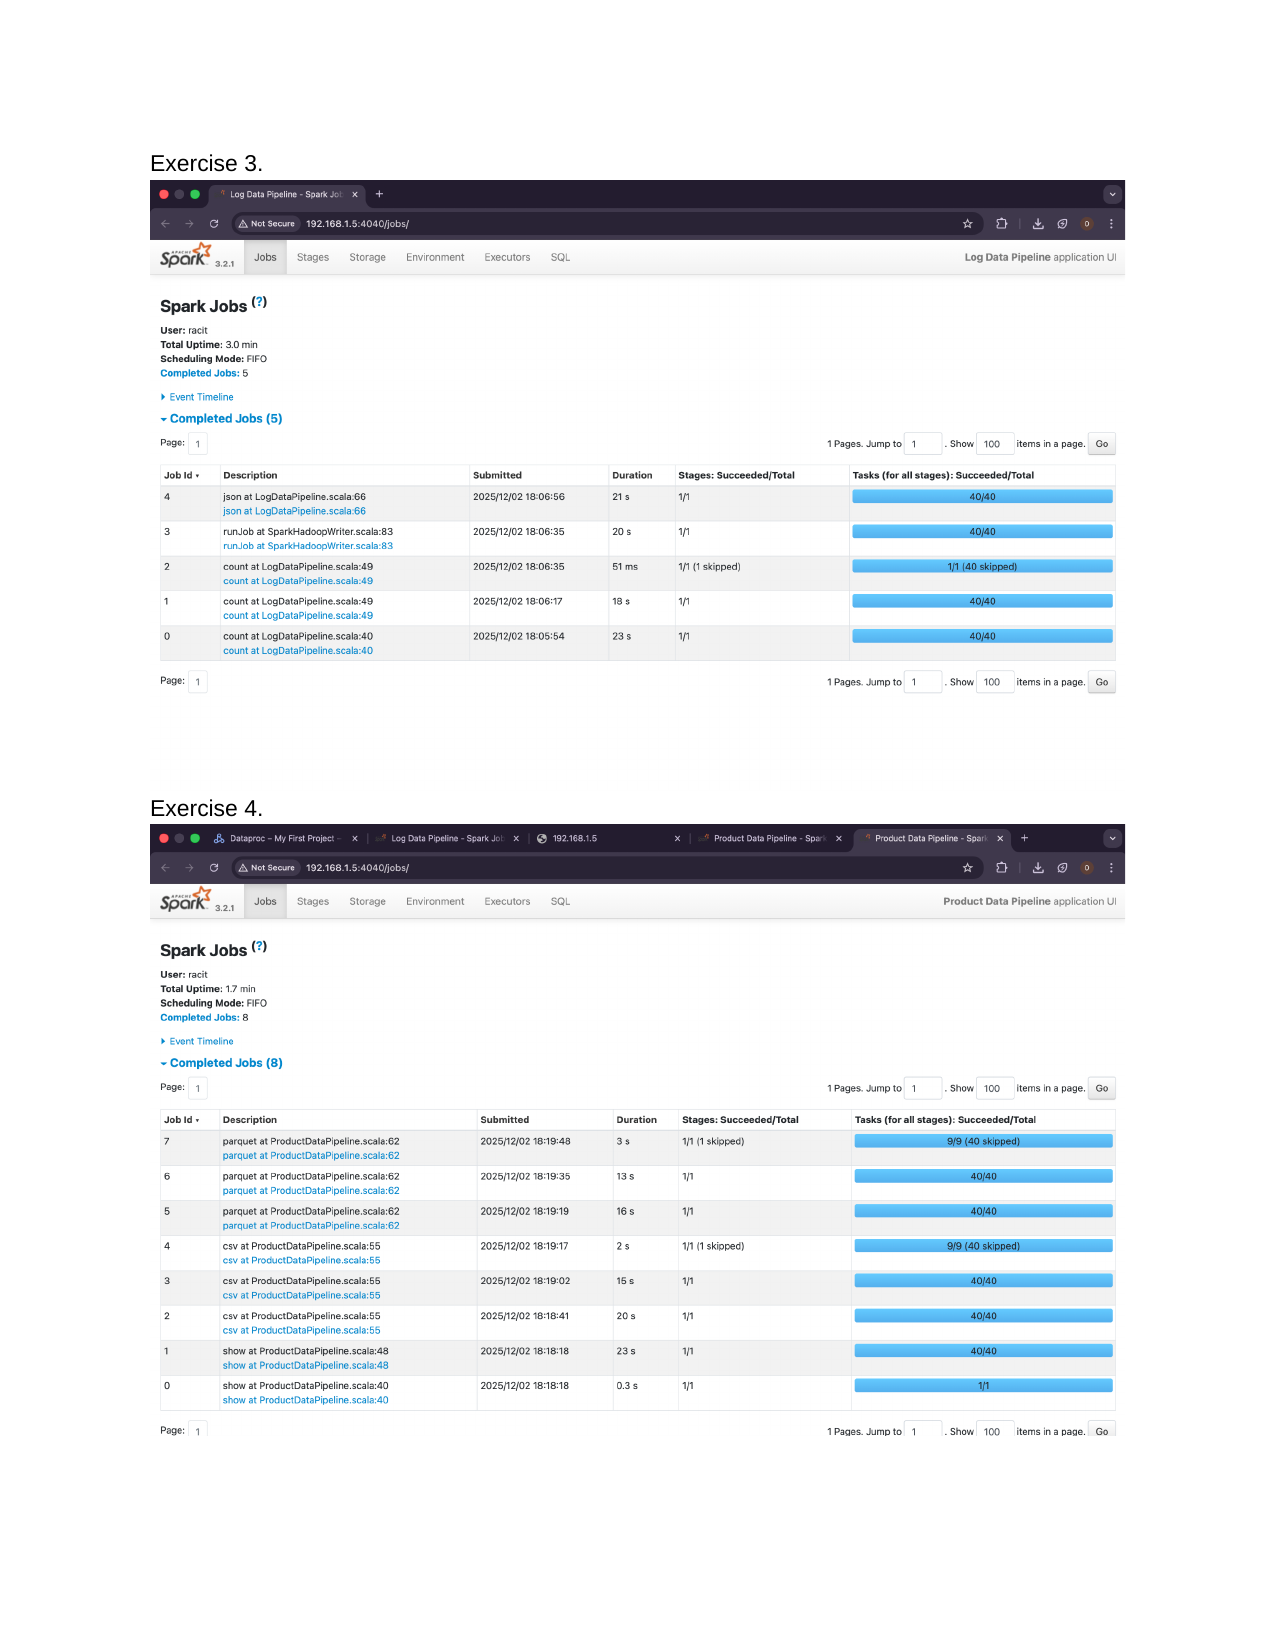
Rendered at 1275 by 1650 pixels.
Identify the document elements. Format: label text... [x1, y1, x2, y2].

text Exercise 3. [150, 150, 1125, 180]
picture [150, 180, 1125, 791]
text Exercise 4. [150, 794, 1125, 824]
picture [150, 824, 1125, 1436]
